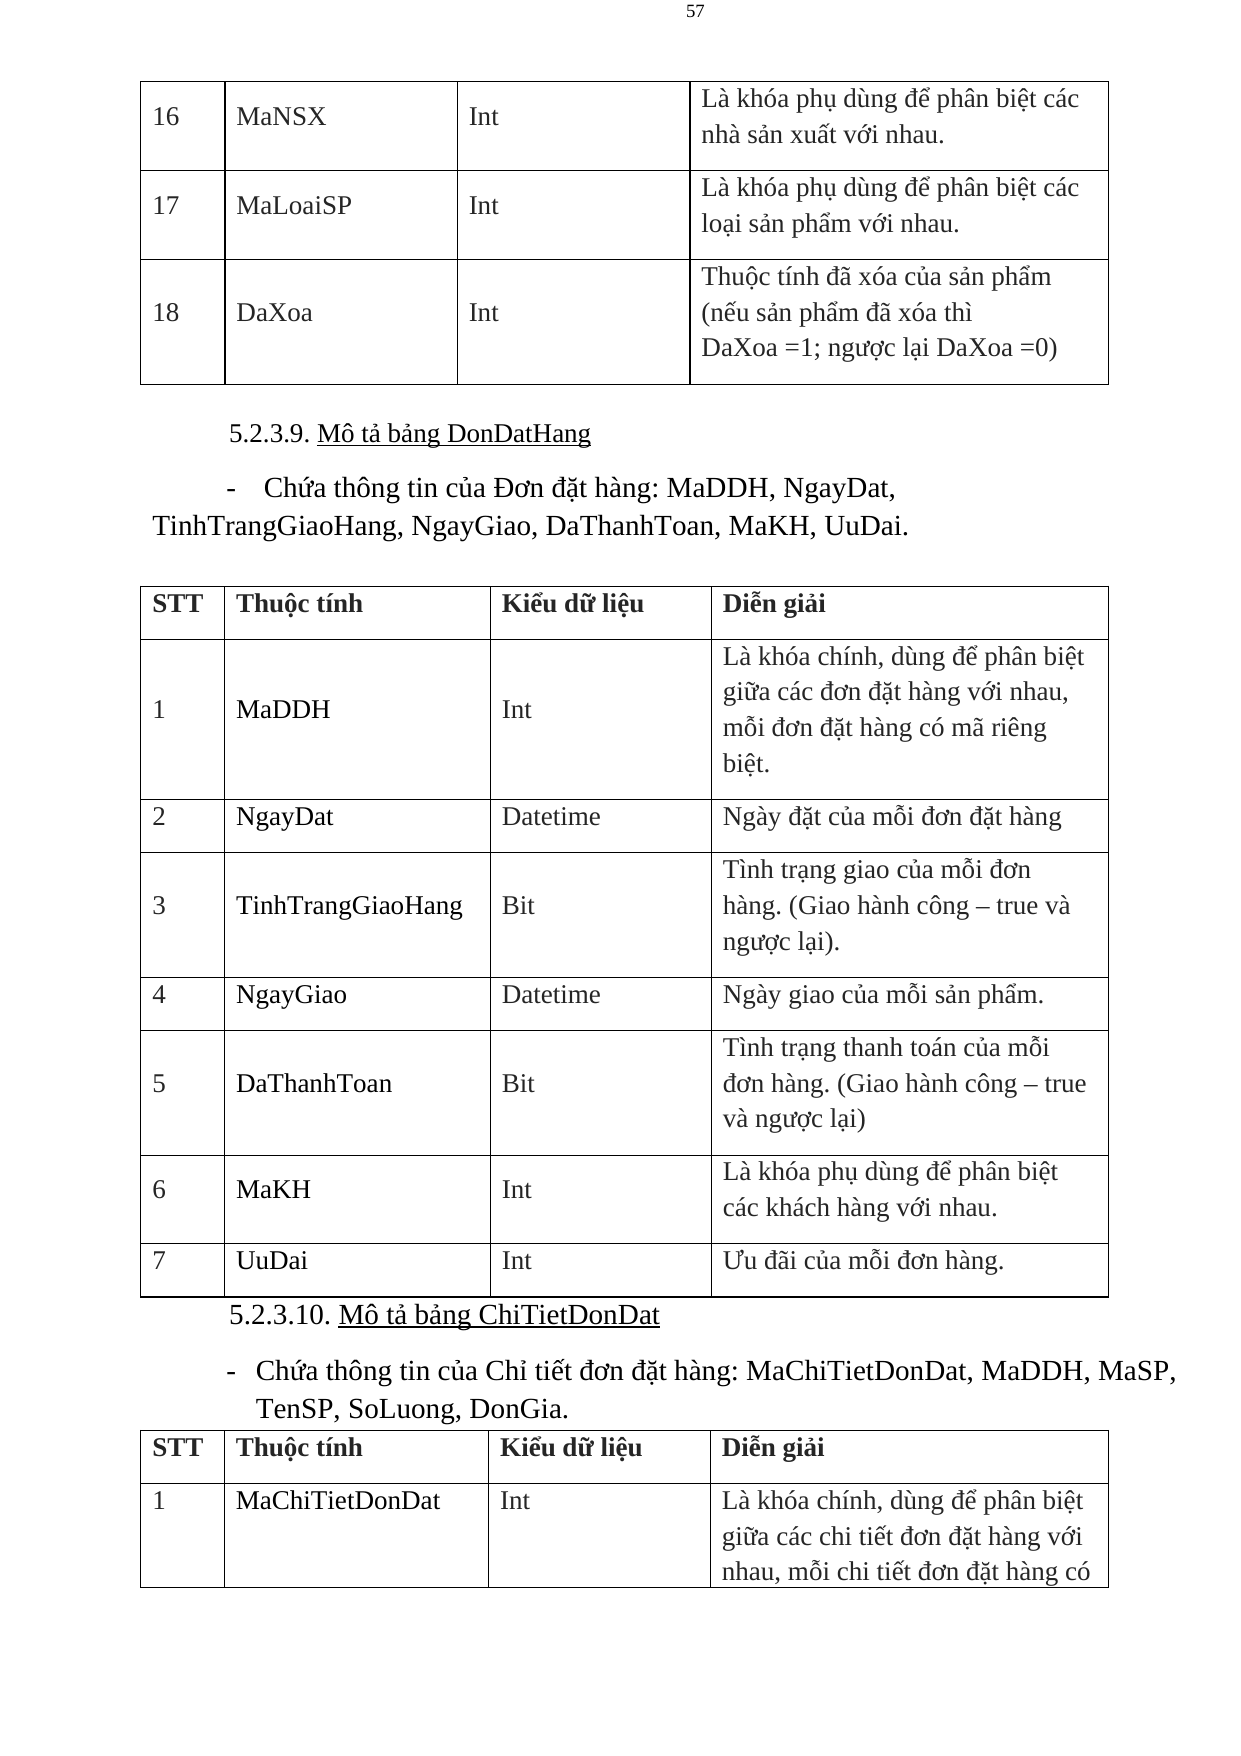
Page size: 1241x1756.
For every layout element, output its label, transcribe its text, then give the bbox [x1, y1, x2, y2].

table_cell NgayDat [225, 800, 490, 852]
table_cell Là khóa phụ dùng để phân biệt các loại sản phẩm với nhau. [691, 171, 1108, 259]
list Chứa thông tin của Đơn đặt hàng: MaDDH, NgayDat, [226, 470, 1238, 503]
table_cell Int [458, 260, 689, 383]
table_cell 7 [141, 1244, 224, 1296]
table_cell Ngày đặt của mỗi đơn đặt hàng [712, 800, 1108, 852]
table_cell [711, 1484, 1108, 1587]
table_cell 4 [141, 978, 224, 1030]
table_header Thuộc tính [225, 1431, 488, 1483]
text TinhTrangGiaoHang, NgayGiao, DaThanhToan, MaKH, UuDai. [152, 508, 1238, 542]
table_cell 1 [141, 1484, 224, 1587]
table_cell 3 [141, 853, 224, 977]
table_cell Ưu đãi của mỗi đơn hàng. [712, 1244, 1108, 1296]
table_header Diễn giải [711, 1431, 1108, 1483]
table_cell Là khóa phụ dùng để phân biệt các khách hàng với nhau. [712, 1156, 1108, 1243]
table_cell Int [491, 640, 711, 799]
table_cell MaLoaiSP [226, 171, 457, 259]
table_header Kiểu dữ liệu [491, 587, 711, 639]
table_cell MaChiTietDonDat [225, 1484, 488, 1587]
table_cell Là khóa chính, dùng để phân biệt giữa các đơn đặt hàng với nhau, mỗi đơn đặt hàng có mã riêng biệt. [712, 640, 1108, 799]
table_header Diễn giải [712, 587, 1108, 639]
table_cell Bit [491, 1031, 711, 1154]
table_cell 5 [141, 1031, 224, 1154]
table_cell 1 [141, 640, 224, 799]
table_cell DaThanhToan [225, 1031, 490, 1154]
table_cell DaXoa [226, 260, 457, 383]
table_cell Tình trạng giao của mỗi đơn hàng. (Giao hành công – true và ngược lại). [712, 853, 1108, 977]
table_cell 6 [141, 1156, 224, 1243]
table_cell UuDai [225, 1244, 490, 1296]
table_cell TinhTrangGiaoHang [225, 853, 490, 977]
table_cell Là khóa phụ dùng để phân biệt các nhà sản xuất với nhau. [691, 82, 1108, 170]
table_cell MaNSX [226, 82, 457, 170]
table_cell Tình trạng thanh toán của mỗi đơn hàng. (Giao hành công – true và ngược lại) [712, 1031, 1108, 1154]
list Chứa thông tin của Chỉ tiết đơn đặt hàng: MaChiTietDonDat, MaDDH, MaSP, TenSP, SoLuong, DonGia. [226, 1353, 1238, 1425]
table_cell MaDDH [225, 640, 490, 799]
table_cell 2 [141, 800, 224, 852]
table_cell Int [489, 1484, 710, 1587]
table_cell Int [458, 171, 689, 259]
table_cell 16 [141, 82, 224, 170]
table_cell Datetime [491, 978, 711, 1030]
table_cell Int [491, 1244, 711, 1296]
table_cell Bit [491, 853, 711, 977]
table_header STT [141, 587, 224, 639]
table_cell 18 [141, 260, 224, 383]
table_cell 17 [141, 171, 224, 259]
table_cell NgayGiao [225, 978, 490, 1030]
table_cell Ngày giao của mỗi sản phẩm. [712, 978, 1108, 1030]
table_header Kiểu dữ liệu [489, 1431, 710, 1483]
table_cell Int [491, 1156, 711, 1243]
table_header Thuộc tính [225, 587, 490, 639]
table_cell Datetime [491, 800, 711, 852]
table_cell Int [458, 82, 689, 170]
subtitle Mô tả bảng DonDatHang [229, 418, 1238, 449]
subtitle Mô tả bảng ChiTietDonDat [229, 1297, 1238, 1331]
table_header STT [141, 1431, 224, 1483]
table_cell MaKH [225, 1156, 490, 1243]
table_cell Thuộc tính đã xóa của sản phẩm (nếu sản phẩm đã xóa thì DaXoa =1; ngược lại DaXoa =0) [691, 260, 1108, 383]
